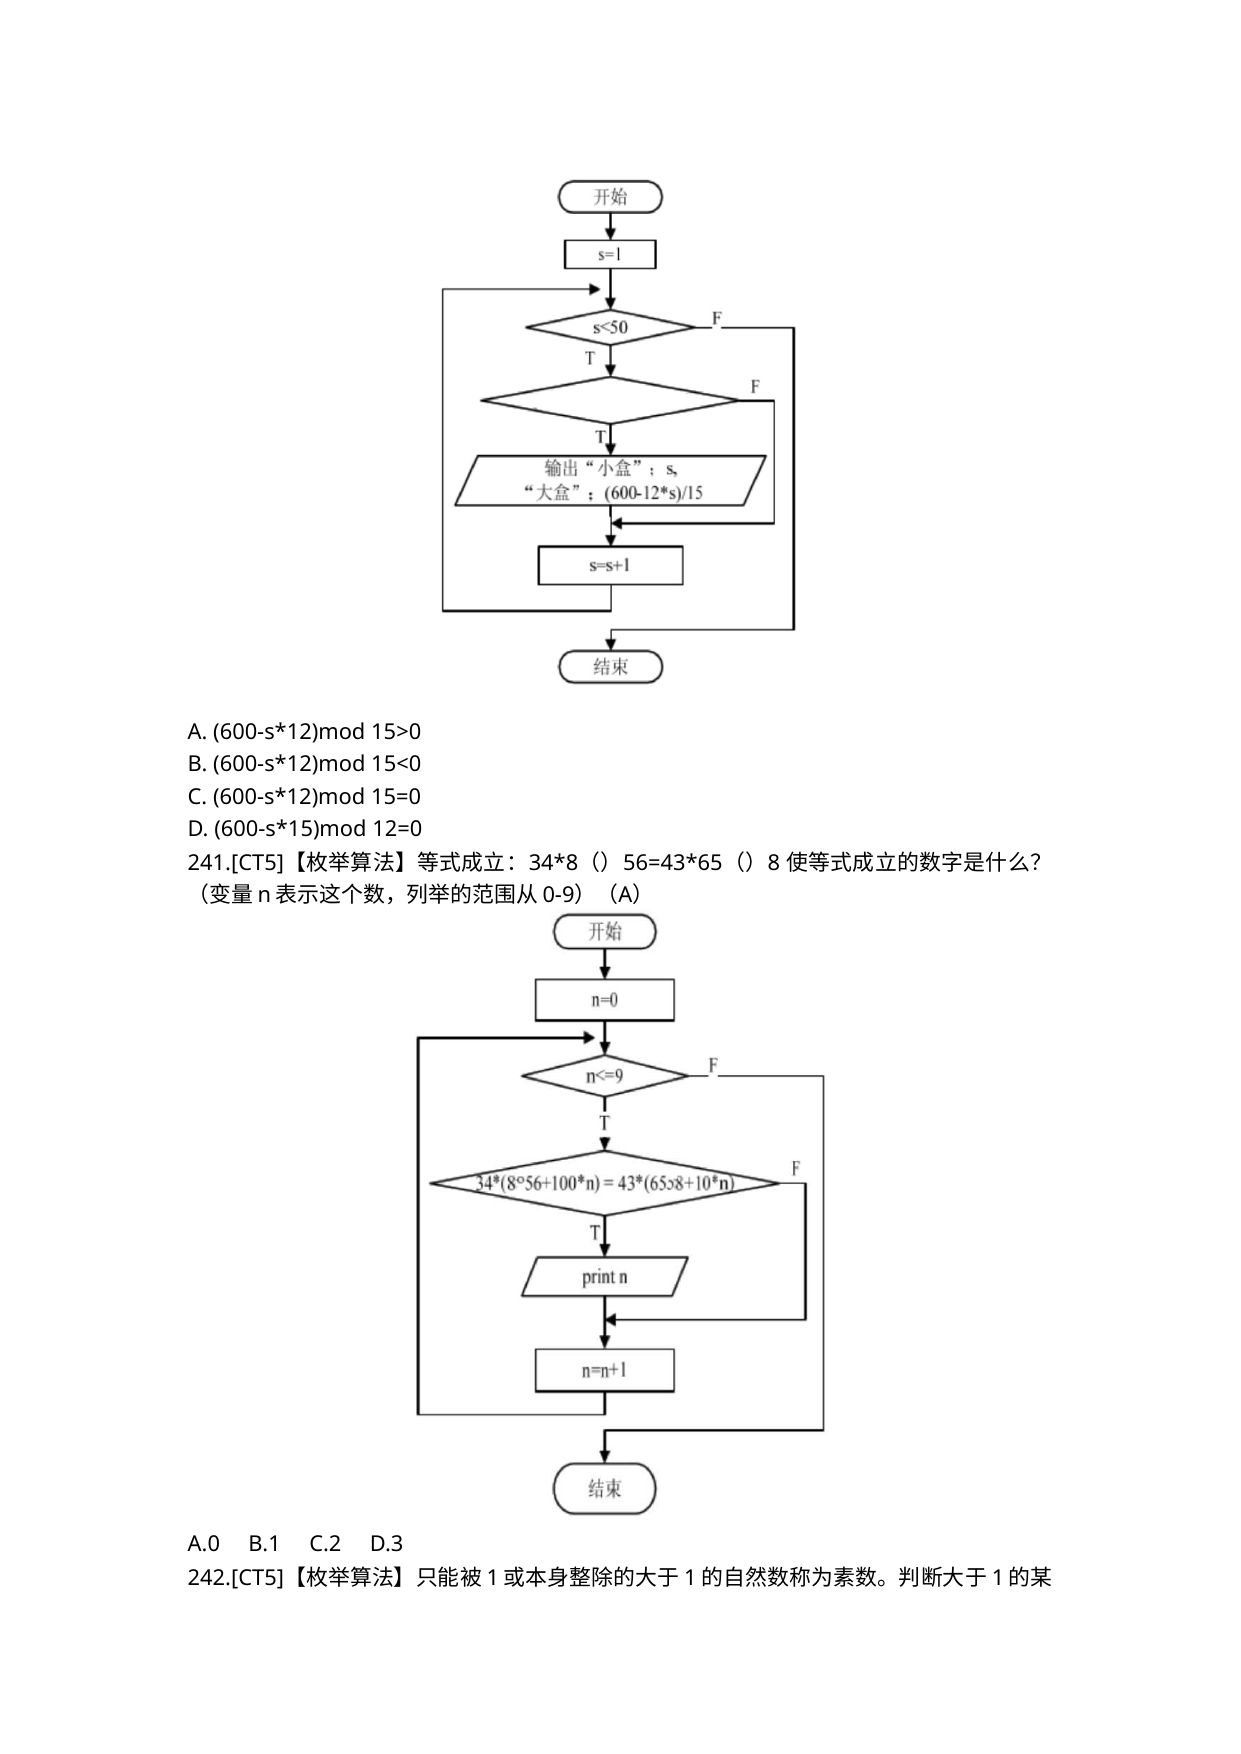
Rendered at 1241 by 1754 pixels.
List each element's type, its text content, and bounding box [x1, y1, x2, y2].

picture [403, 909, 837, 1521]
text A. (600-s*12)mod 15>0 [187, 714, 1053, 747]
text A.0 B.1 C.2 D.3 [187, 1527, 1053, 1559]
text 241.[CT5]【枚举算法】等式成立：34*8（）56=43*65（）8 使等式成立的数字是什么？（变量n表示这个数，列举的范围从0-9）（A） [187, 844, 1053, 909]
text D. (600-s*15)mod 12=0 [187, 812, 1053, 844]
text B. (600-s*12)mod 15<0 [187, 747, 1053, 779]
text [187, 1559, 1053, 1592]
picture [435, 162, 805, 694]
text C. (600-s*12)mod 15=0 [187, 779, 1053, 812]
